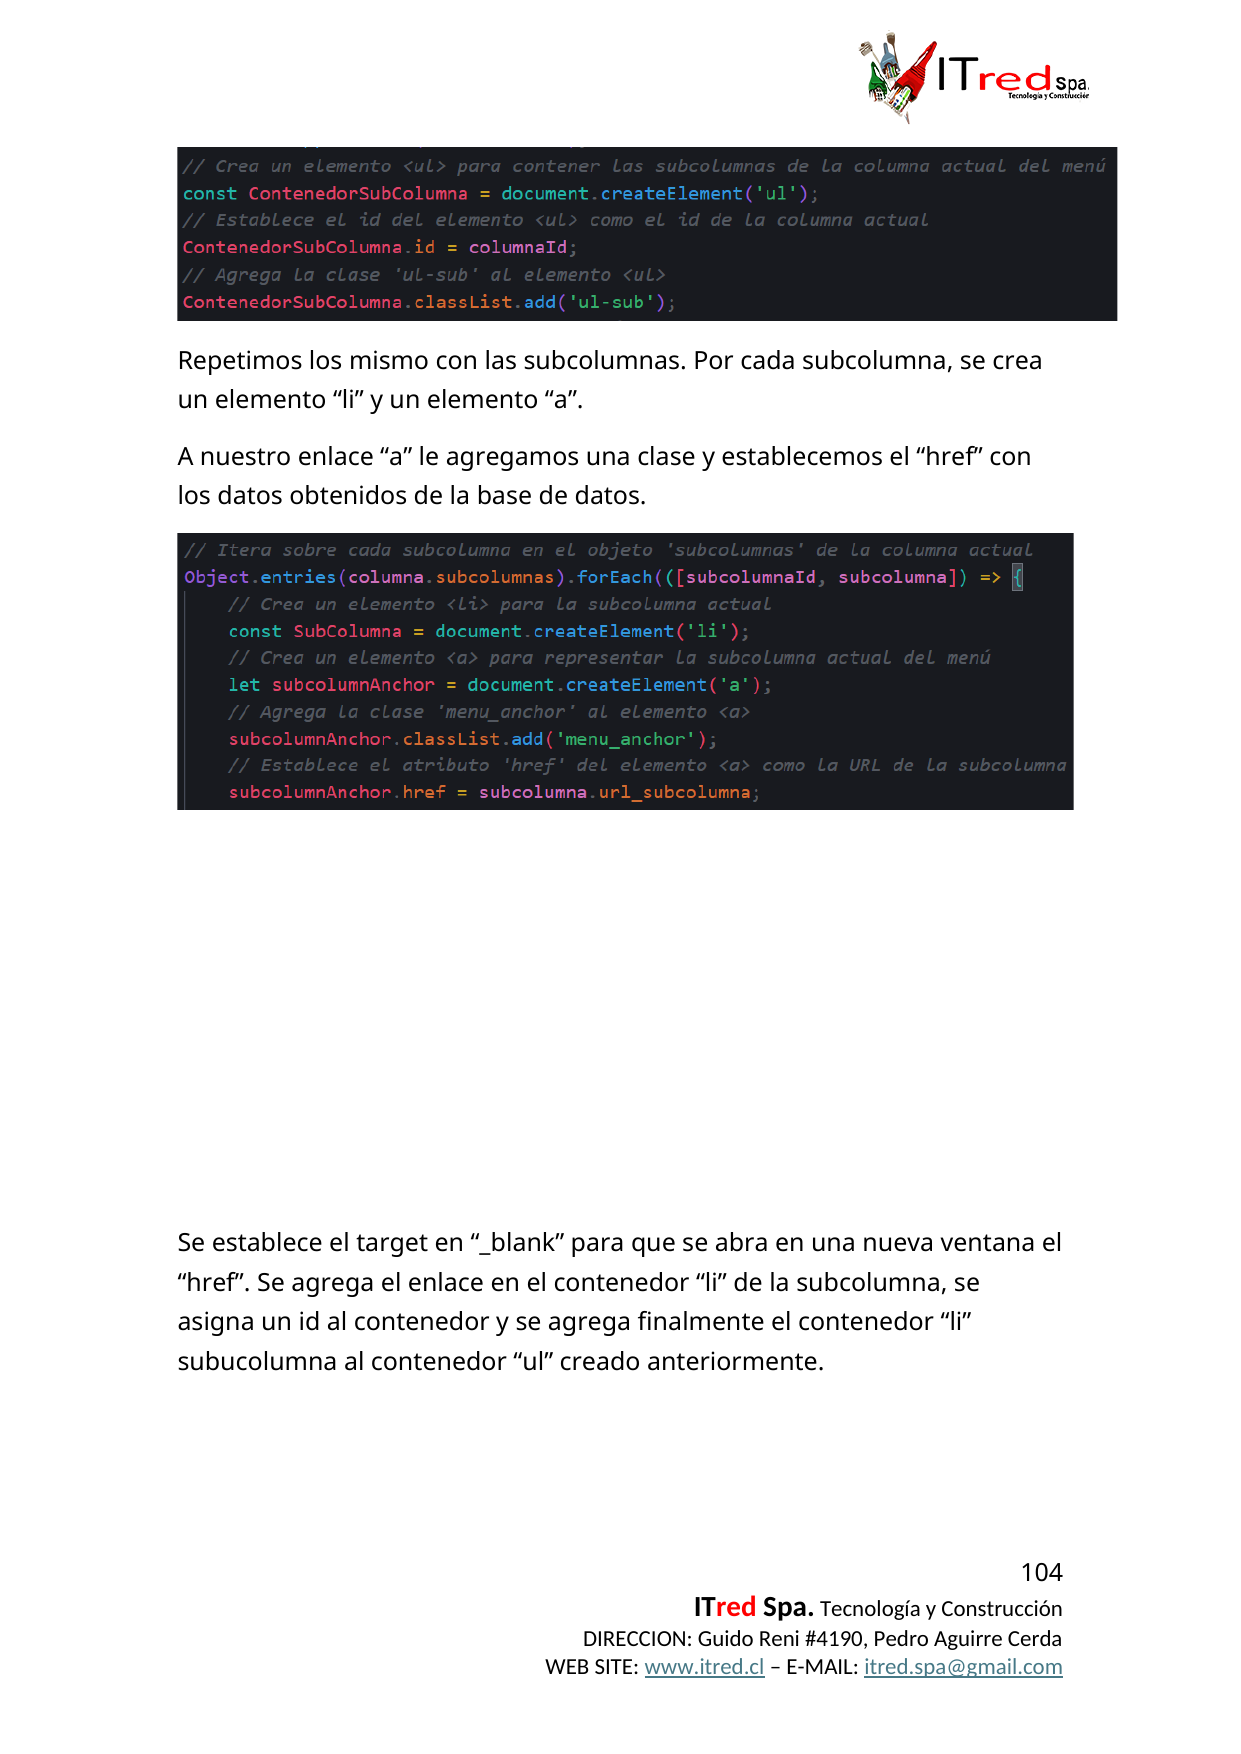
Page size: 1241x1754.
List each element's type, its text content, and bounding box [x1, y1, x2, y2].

picture [857, 30, 1089, 124]
text Repetimos los mismo con las subcolumnas. Por cada subcolumna, se crea un elemento “li” y un elemento “a”. [177, 343, 1063, 416]
text A nuestro enlace “a” le agregamos una clase y establecemos el “href” con los datos obtenidos de la base de datos. [177, 438, 1063, 512]
picture [177, 147, 1118, 321]
picture [177, 533, 1074, 810]
text Se establece el target en “_blank” para que se abra en una nueva ventana el “href”. Se agrega el enlace en el contenedor “li” de la subcolumna, se asigna un id al contenedor y se agrega finalmente el contenedor “li” subucolumna al contenedor “ul” creado anteriormente. [177, 1225, 1063, 1377]
